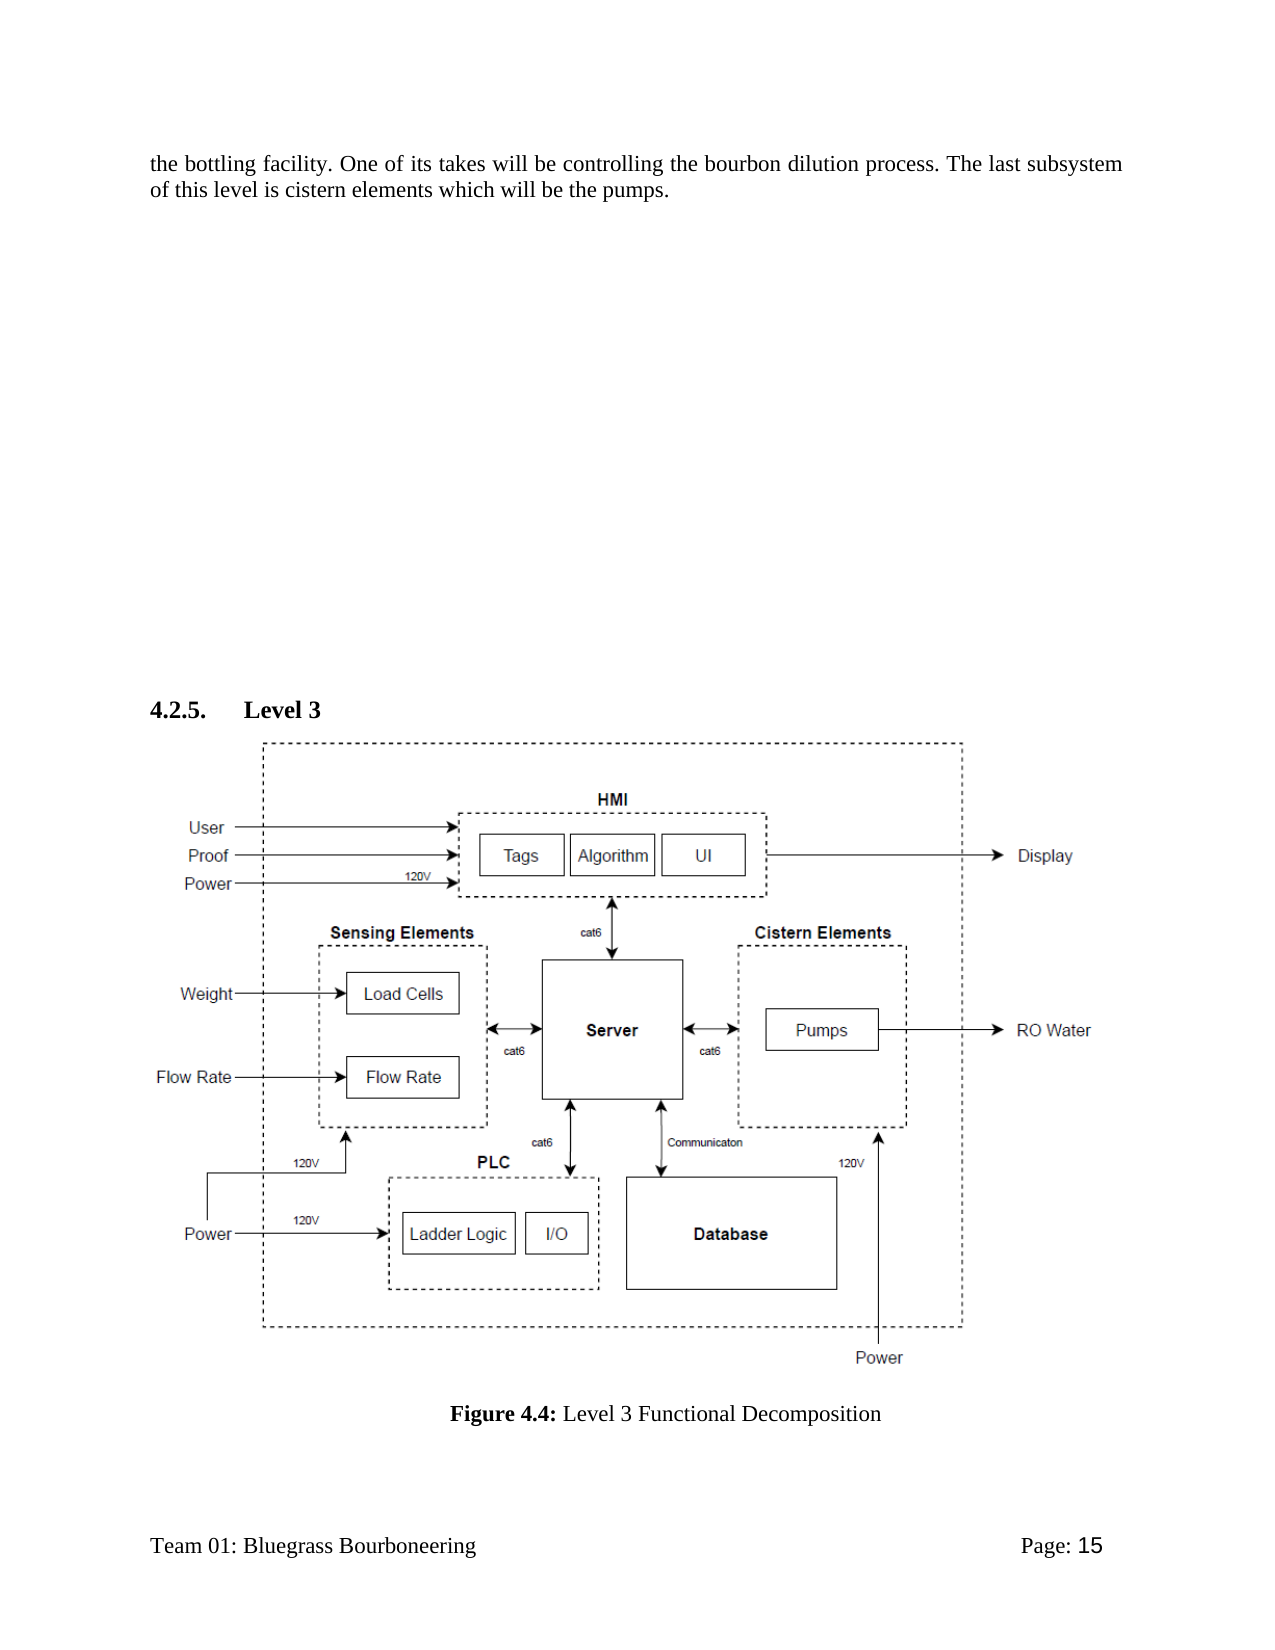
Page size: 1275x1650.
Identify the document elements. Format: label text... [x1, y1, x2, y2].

list Level 3 [206, 695, 1125, 724]
text Figure 4.4: Level 3 Functional Decomposition [394, 1400, 1125, 1427]
picture [150, 724, 1100, 1376]
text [150, 150, 1125, 203]
